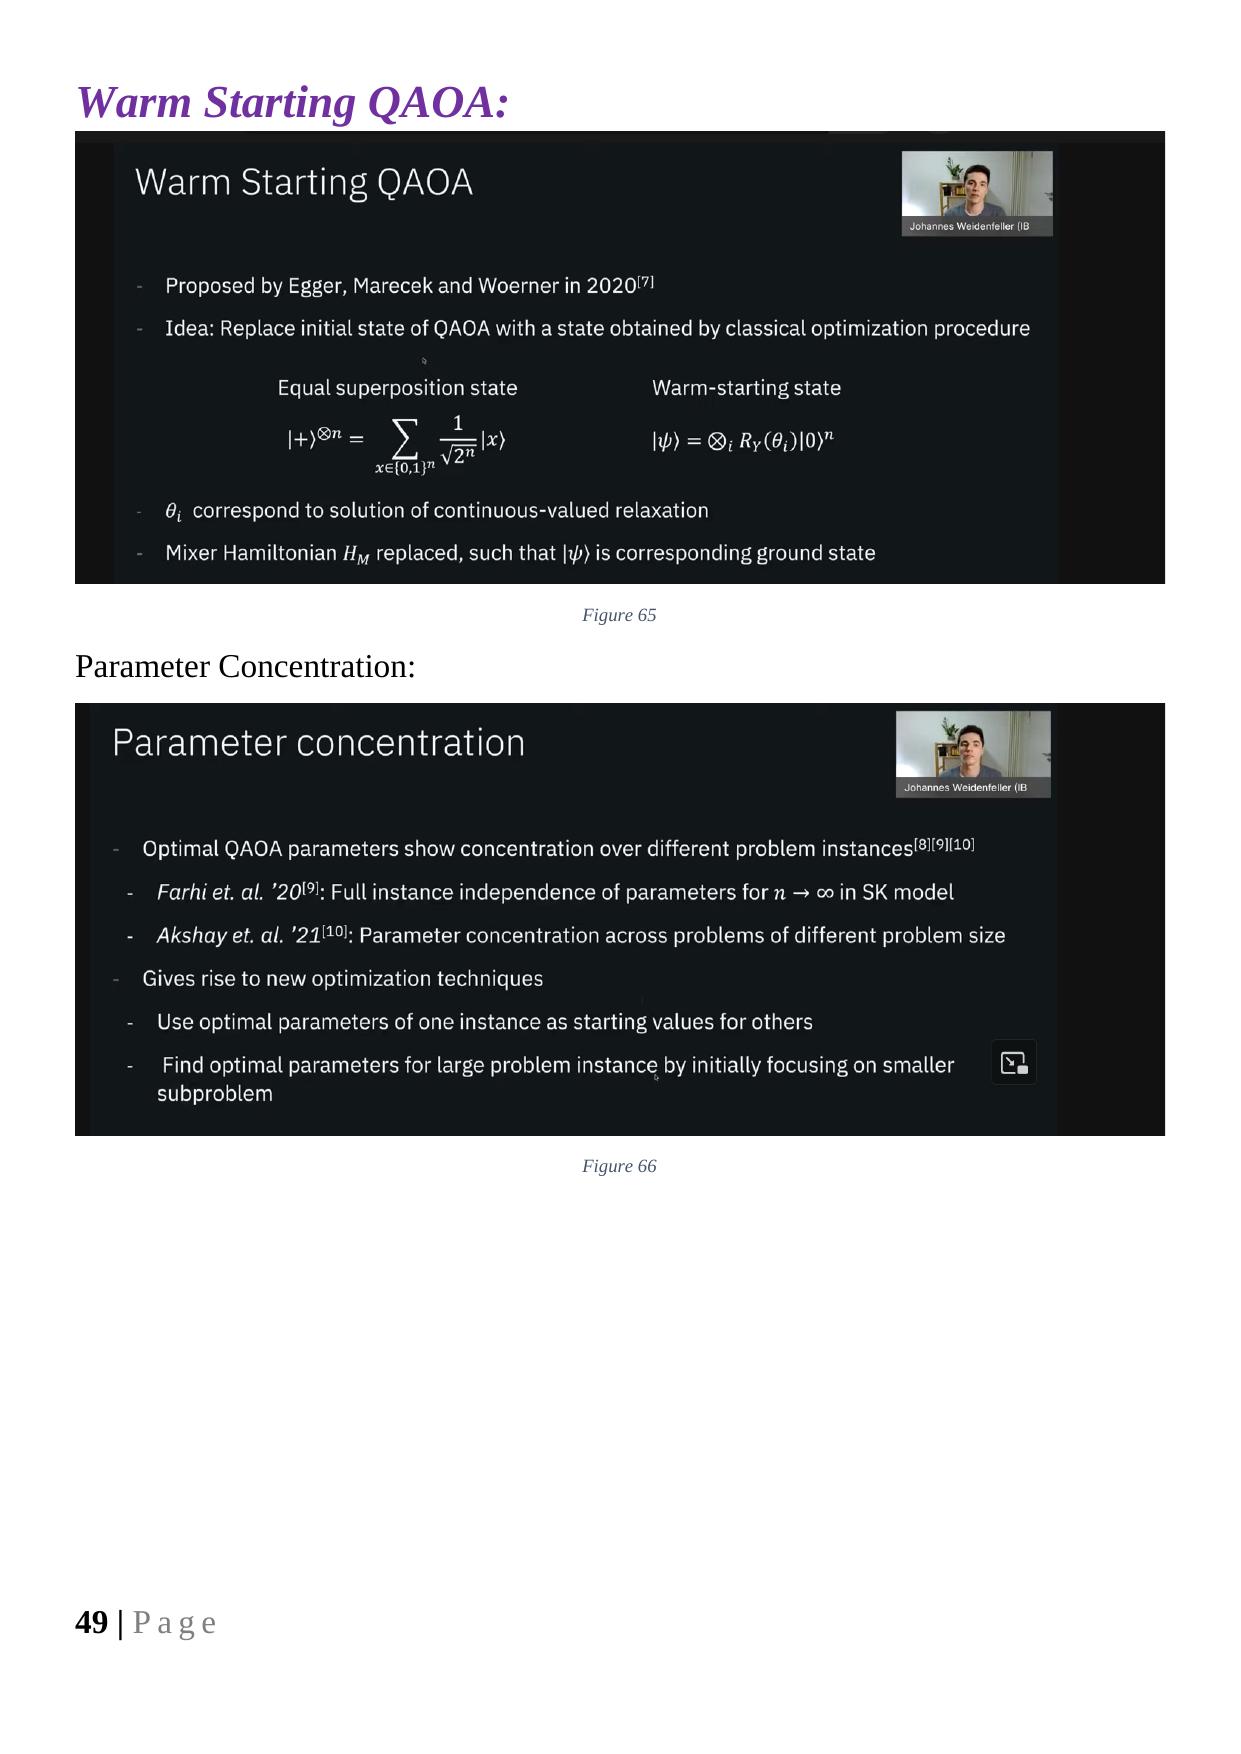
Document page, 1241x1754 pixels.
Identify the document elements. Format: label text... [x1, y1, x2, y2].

text Figure 66 [75, 1155, 1165, 1177]
text Parameter Concentration: [75, 646, 1165, 684]
text Figure 65 [75, 603, 1165, 625]
subtitle Warm Starting QAOA: [75, 75, 1165, 128]
picture [75, 703, 1166, 1136]
picture [75, 131, 1166, 584]
